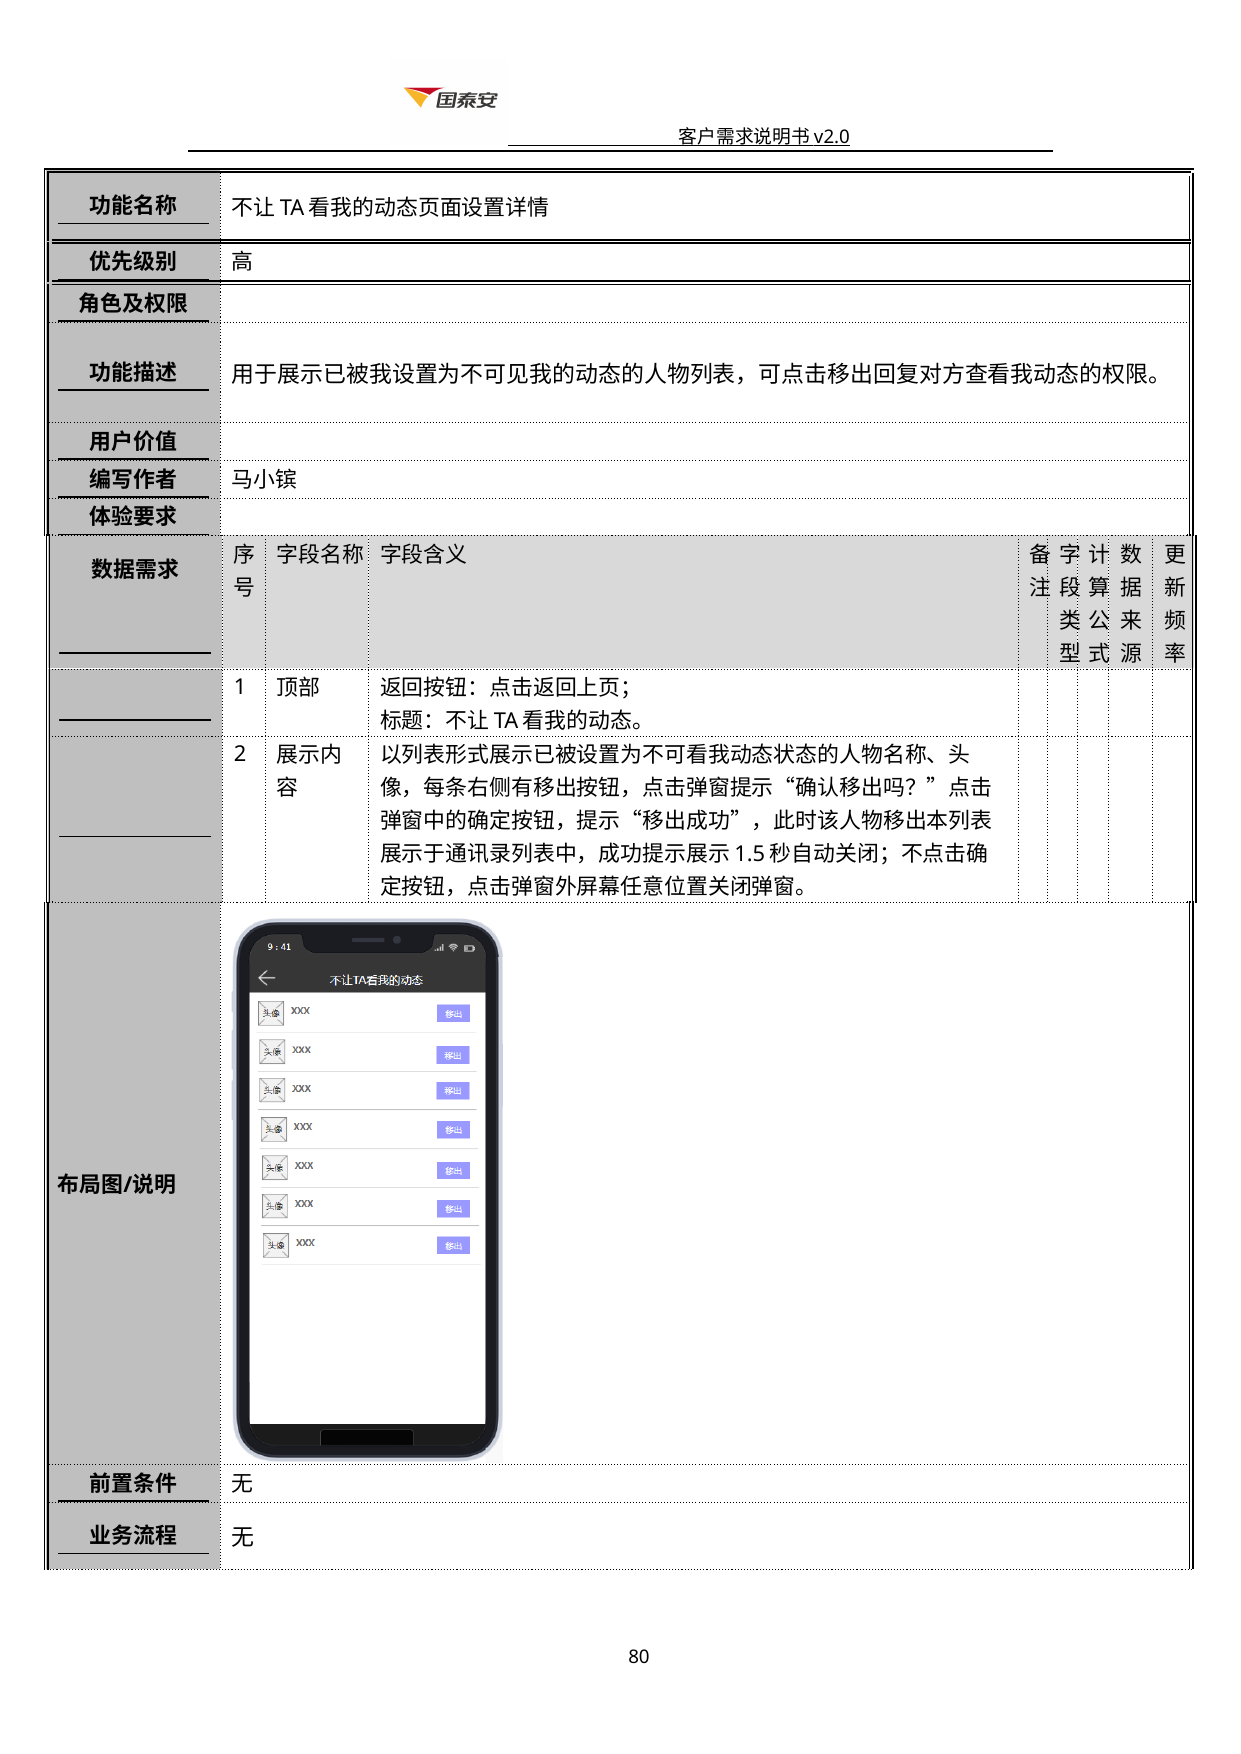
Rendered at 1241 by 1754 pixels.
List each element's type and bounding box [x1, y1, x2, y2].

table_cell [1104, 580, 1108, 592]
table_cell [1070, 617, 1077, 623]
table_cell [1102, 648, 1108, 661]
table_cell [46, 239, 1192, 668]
picture [231, 917, 503, 1460]
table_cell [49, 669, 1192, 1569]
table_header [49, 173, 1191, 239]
picture [390, 59, 508, 143]
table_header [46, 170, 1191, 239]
